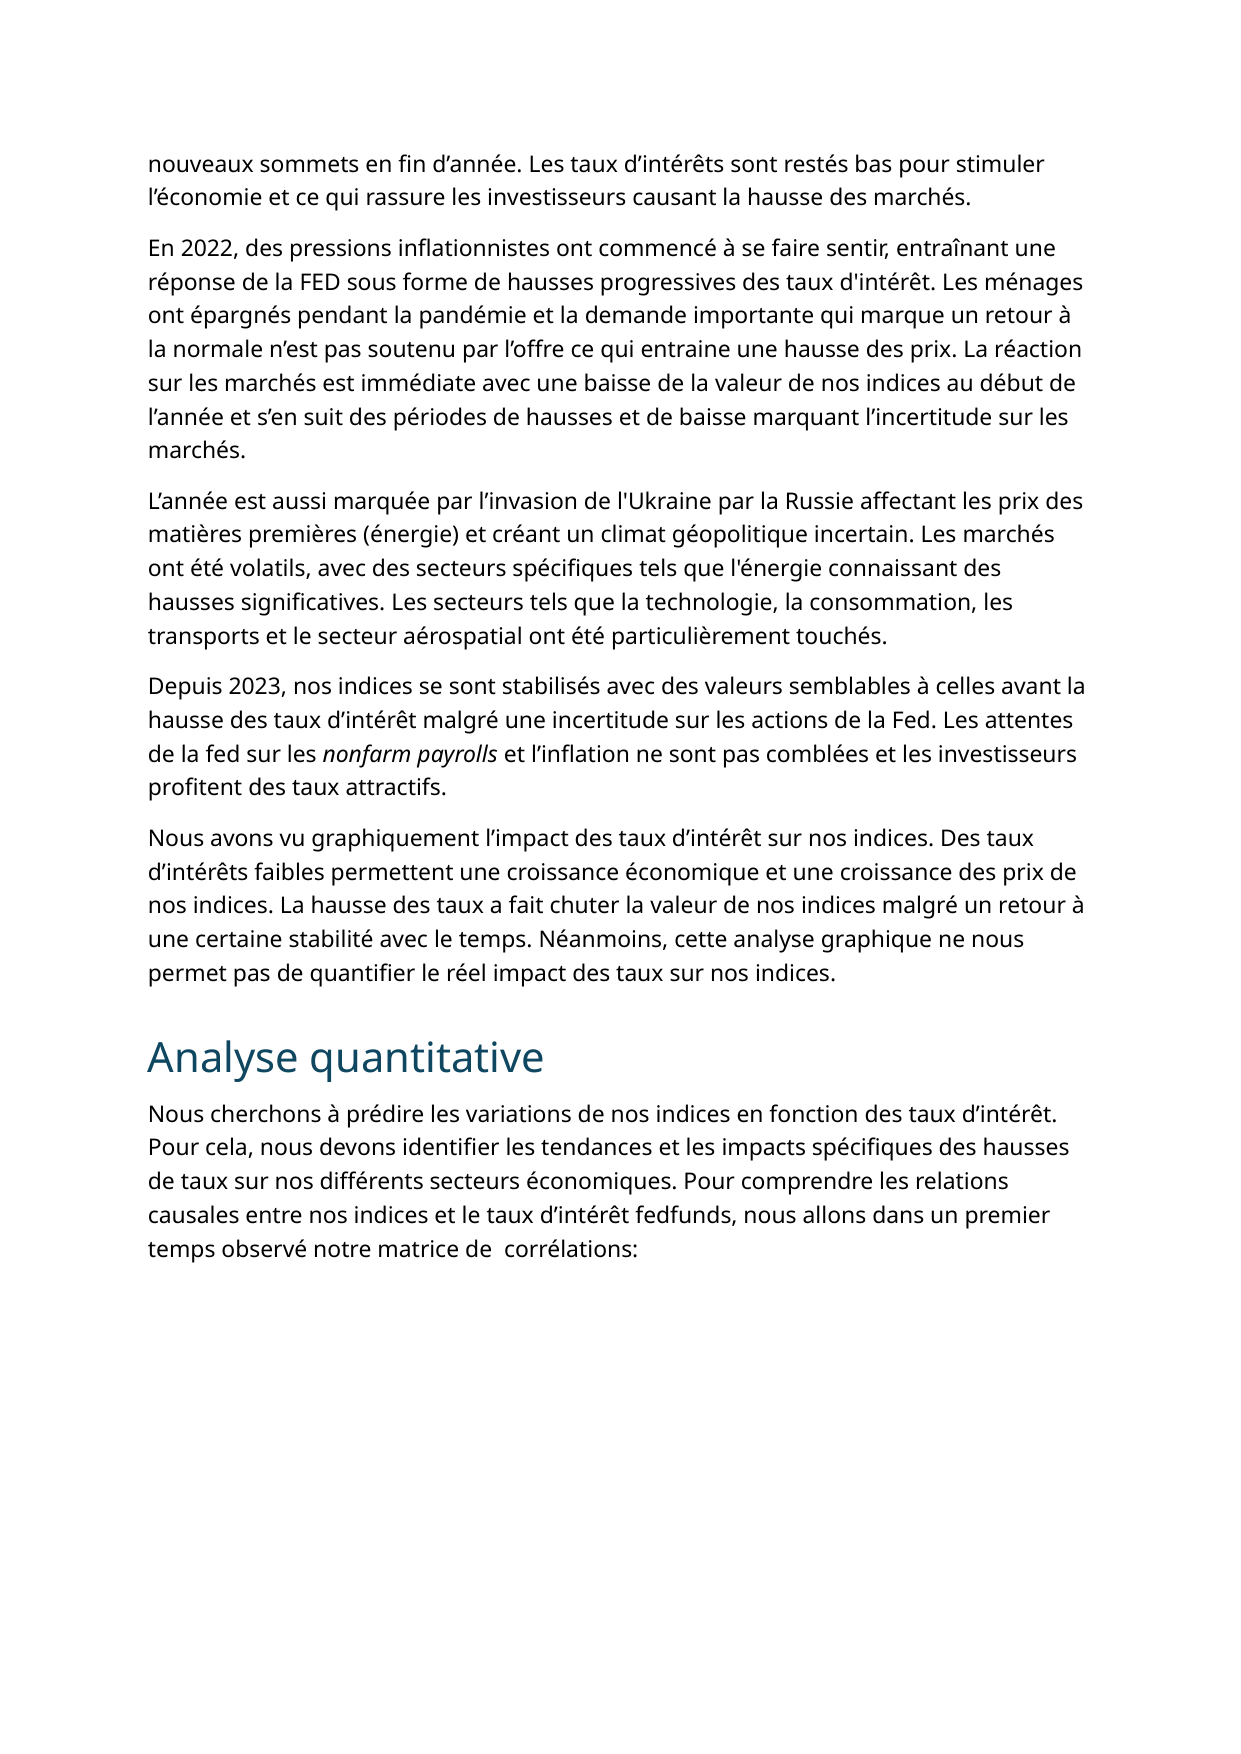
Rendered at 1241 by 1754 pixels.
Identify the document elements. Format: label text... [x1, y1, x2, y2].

text En 2022, des pressions inflationnistes ont commencé à se faire sentir, entraînant une réponse de la FED sous forme de hausses progressives des taux d'intérêt. Les ménages ont épargnés pendant la pandémie et la demande importante qui marque un retour à la normale n’est pas soutenu par l’offre ce qui entraine une hausse des prix. La réaction sur les marchés est immédiate avec une baisse de la valeur de nos indices au début de l’année et s’en suit des périodes de hausses et de baisse marquant l’incertitude sur les marchés. [148, 232, 1093, 466]
text Nous avons vu graphiquement l’impact des taux d’intérêt sur nos indices. Des taux d’intérêts faibles permettent une croissance économique et une croissance des prix de nos indices. La hausse des taux a fait chuter la valeur de nos indices malgré un retour à une certaine stabilité avec le temps. Néanmoins, cette analyse graphique ne nous permet pas de quantifier le réel impact des taux sur nos indices. [148, 822, 1093, 988]
text L’année est aussi marquée par l’invasion de l'Ukraine par la Russie affectant les prix des matières premières (énergie) et créant un climat géopolitique incertain. Les marchés ont été volatils, avec des secteurs spécifiques tels que l'énergie connaissant des hausses significatives. Les secteurs tels que la technologie, la consommation, les transports et le secteur aérospatial ont été particulièrement touchés. [148, 485, 1093, 651]
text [148, 148, 1093, 213]
subtitle Analyse quantitative [148, 1028, 1093, 1085]
text Depuis 2023, nos indices se sont stabilisés avec des valeurs semblables à celles avant la hausse des taux d’intérêt malgré une incertitude sur les actions de la Fed. Les attentes de la fed sur les nonfarm payrolls et l’inflation ne sont pas comblées et les investisseurs profitent des taux attractifs. [148, 670, 1093, 803]
text Nous cherchons à prédire les variations de nos indices en fonction des taux d’intérêt. Pour cela, nous devons identifier les tendances et les impacts spécifiques des hausses de taux sur nos différents secteurs économiques. Pour comprendre les relations causales entre nos indices et le taux d’intérêt fedfunds, nous allons dans un premier temps observé notre matrice de corrélations: [148, 1098, 1093, 1264]
